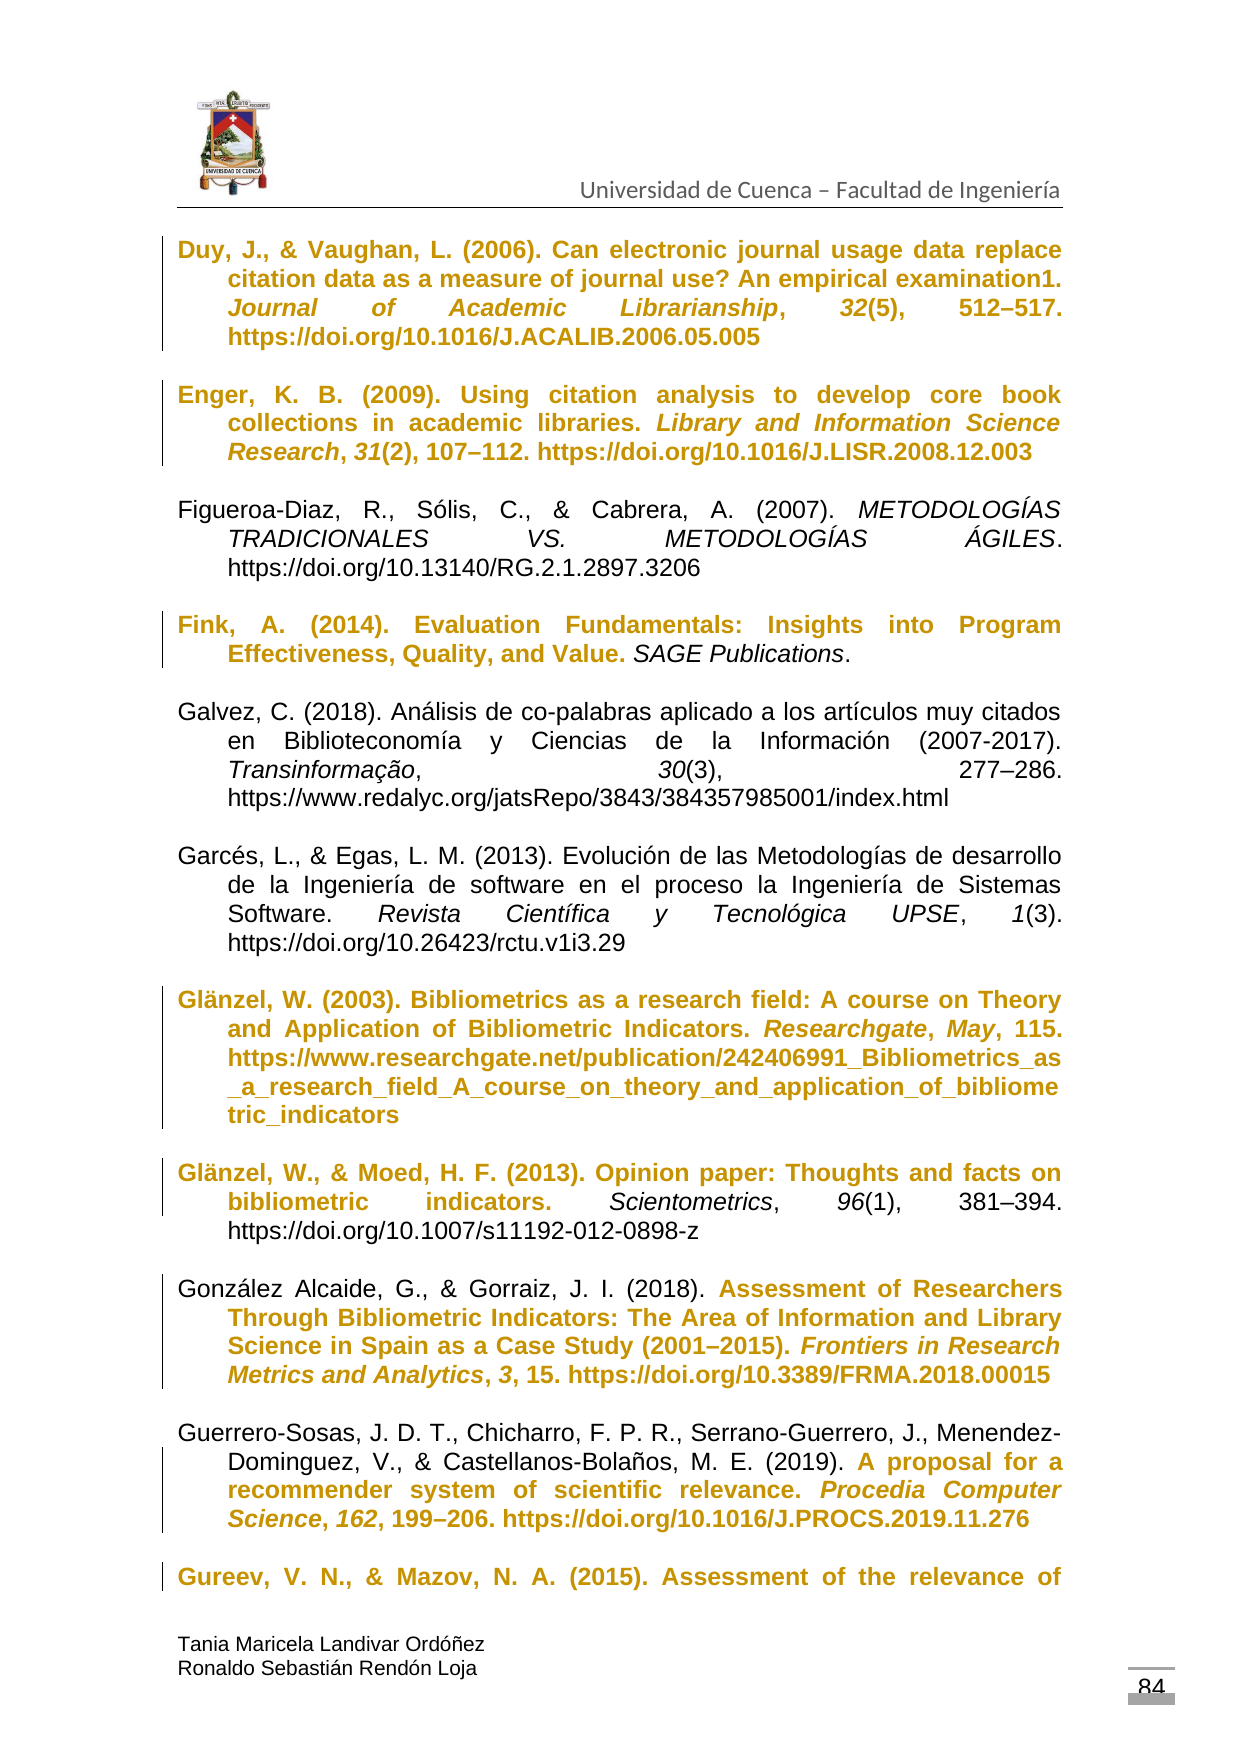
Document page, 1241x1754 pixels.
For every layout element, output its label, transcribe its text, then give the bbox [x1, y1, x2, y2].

text Fink, A. (2014). Evaluation Fundamentals: Insights into Program Effectiveness, Quality, and Value. SAGE Publications. [177, 611, 1063, 668]
text González Alcaide, G., & Gorraiz, J. I. (2018). Assessment of Researchers Through Bibliometric Indicators: The Area of Information and Library Science in Spain as a Case Study (2001–2015). Frontiers in Research Metrics and Analytics, 3, 15. https://doi.org/10.3389/FRMA.2018.00015 [177, 1274, 1063, 1389]
text Guerrero-Sosas, J. D. T., Chicharro, F. P. R., Serrano-Guerrero, J., Menendez-Dominguez, V., & Castellanos-Bolaños, M. E. (2019). A proposal for a recommender system of scientific relevance. Procedia Computer Science, 162, 199–206. https://doi.org/10.1016/J.PROCS.2019.11.276 [177, 1418, 1063, 1533]
text Glänzel, W. (2003). Bibliometrics as a research field: A course on Theory and Application of Bibliometric Indicators. Researchgate, May, 115. https://www.researchgate.net/publication/242406991_Bibliometrics_as_a_research_field_A_course_on_theory_and_application_of_bibliometric_indicators [177, 986, 1063, 1129]
text Figueroa-Diaz, R., Sólis, C., & Cabrera, A. (2007). METODOLOGÍAS TRADICIONALES VS. METODOLOGÍAS ÁGILES. https://doi.org/10.13140/RG.2.1.2897.3206 [177, 495, 1063, 581]
text Garcés, L., & Egas, L. M. (2013). Evolución de las Metodologías de desarrollo de la Ingeniería de software en el proceso la Ingeniería de Sistemas Software. Revista Científica y Tecnológica UPSE, 1(3). https://doi.org/10.26423/rctu.v1i3.29 [177, 841, 1063, 956]
text Duy, J., & Vaughan, L. (2006). Can electronic journal usage data replace citation data as a measure of journal use? An empirical examination1. Journal of Academic Librarianship, 32(5), 512–517. https://doi.org/10.1016/J.ACALIB.2006.05.005 [177, 236, 1063, 351]
text Enger, K. B. (2009). Using citation analysis to develop core book collections in academic libraries. Library and Information Science Research, 31(2), 107–112. https://doi.org/10.1016/J.LISR.2008.12.003 [177, 380, 1063, 466]
text Glänzel, W., & Moed, H. F. (2013). Opinion paper: Thoughts and facts on bibliometric indicators. Scientometrics, 96(1), 381–394. https://doi.org/10.1007/s11192-012-0898-z [177, 1158, 1063, 1245]
picture [177, 86, 290, 199]
text Galvez, C. (2018). Análisis de co-palabras aplicado a los artículos muy citados en Biblioteconomía y Ciencias de la Información (2007-2017). Transinformação, 30(3), 277–286. https://www.redalyc.org/jatsRepo/3843/384357985001/index.html [177, 697, 1063, 812]
